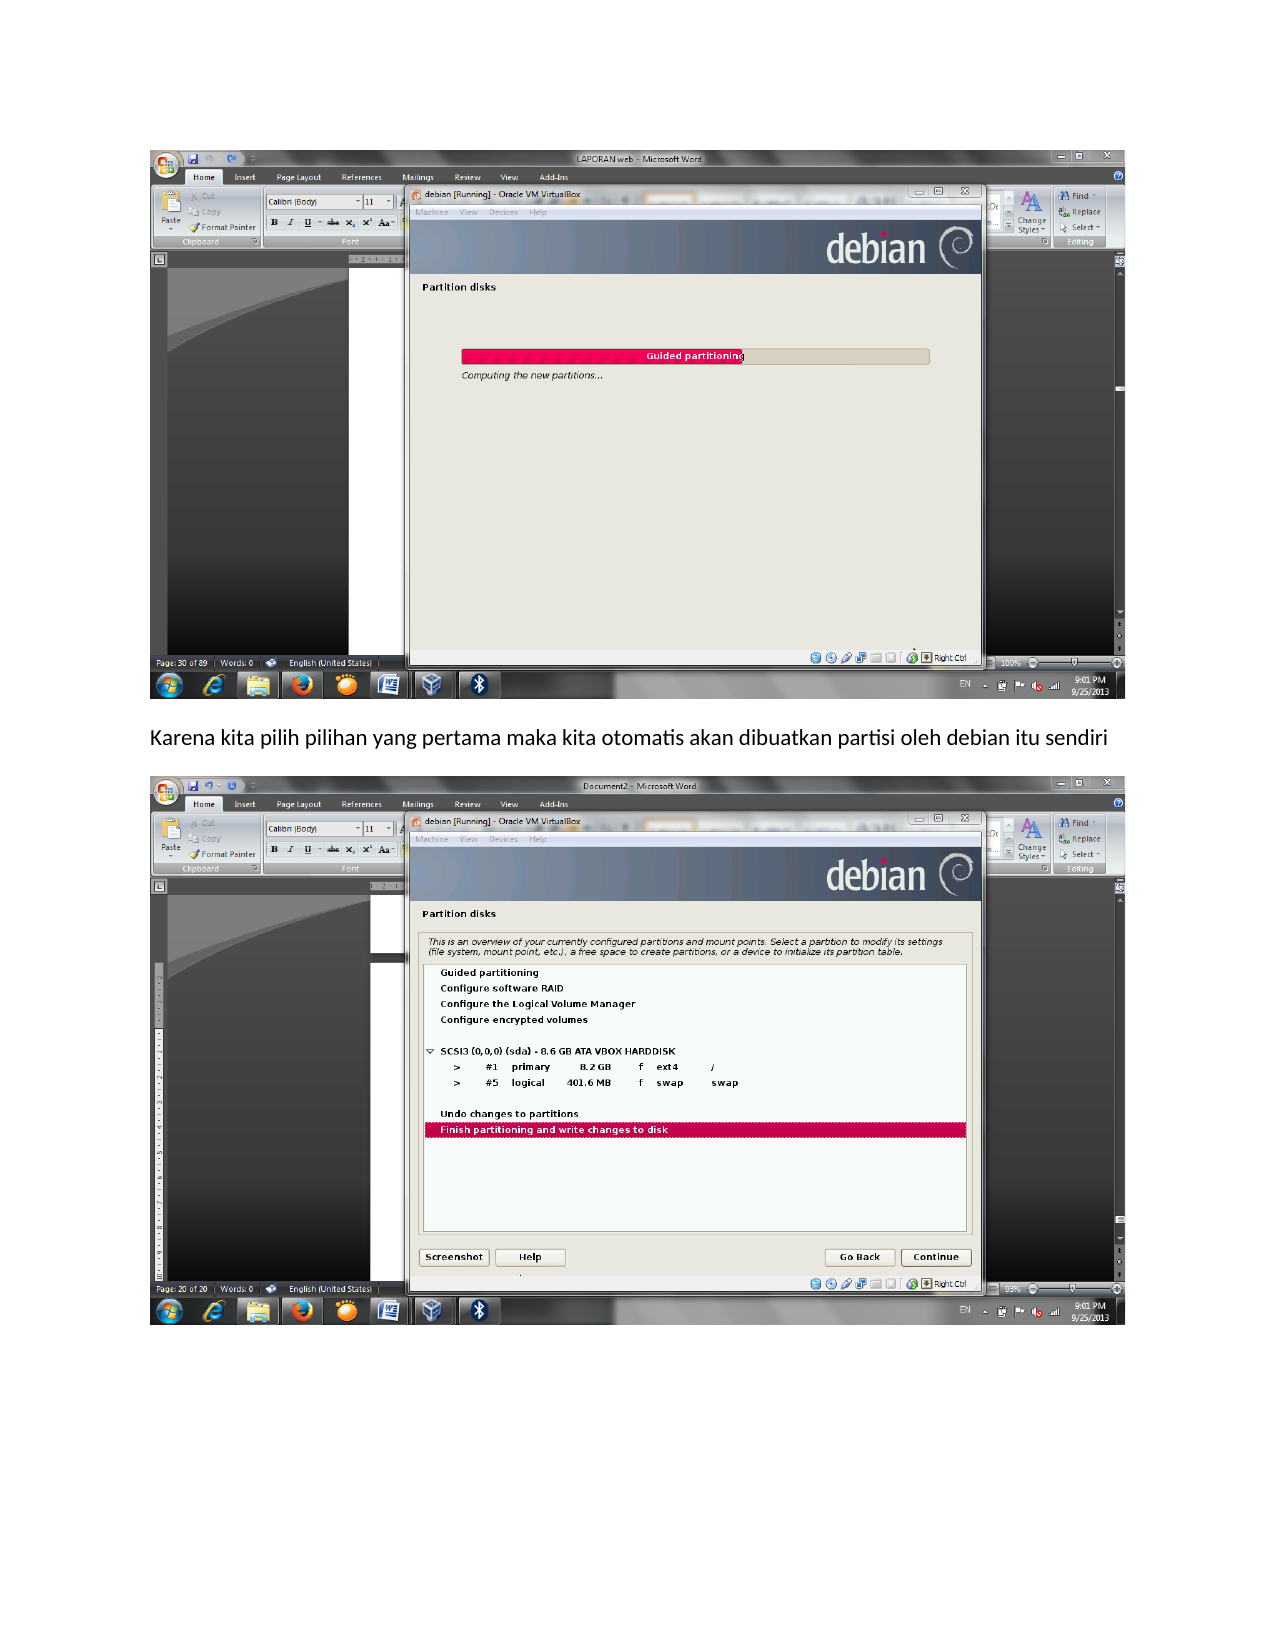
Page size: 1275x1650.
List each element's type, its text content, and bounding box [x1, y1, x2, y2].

picture [150, 776, 1125, 1325]
picture [150, 150, 1125, 699]
text Karena kita pilih pilihan yang pertama maka kita otomatis akan dibuatkan partisi oleh debian itu sendiri [150, 723, 1125, 751]
